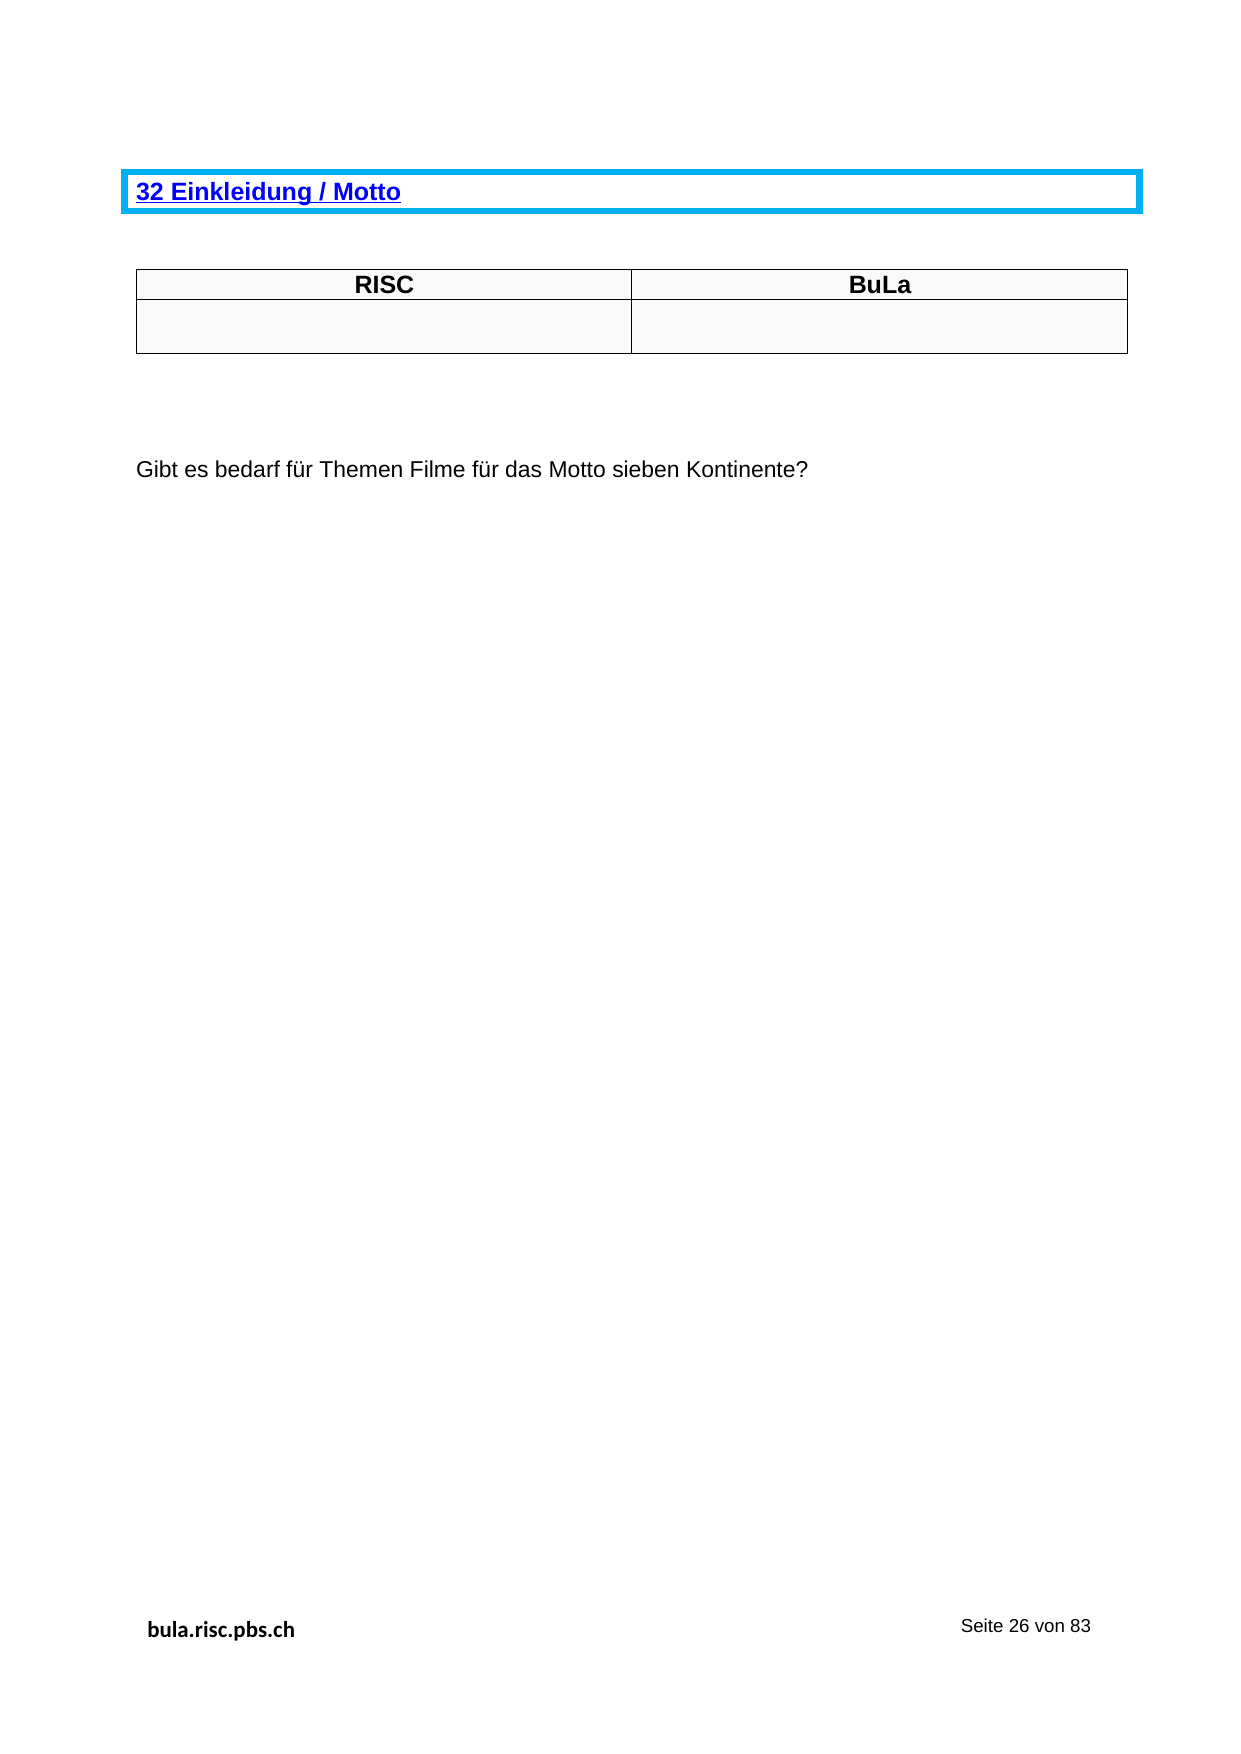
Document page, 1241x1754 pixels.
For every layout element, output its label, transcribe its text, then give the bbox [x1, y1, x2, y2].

table_header BuLa [632, 270, 1127, 299]
table_cell [632, 300, 1127, 353]
table_header RISC [137, 270, 631, 299]
text Gibt es bedarf für Themen Filme für das Motto sieben Kontinente? [136, 456, 1128, 482]
table_cell [137, 300, 631, 353]
text 32 Einkleidung / Motto [128, 175, 1136, 208]
